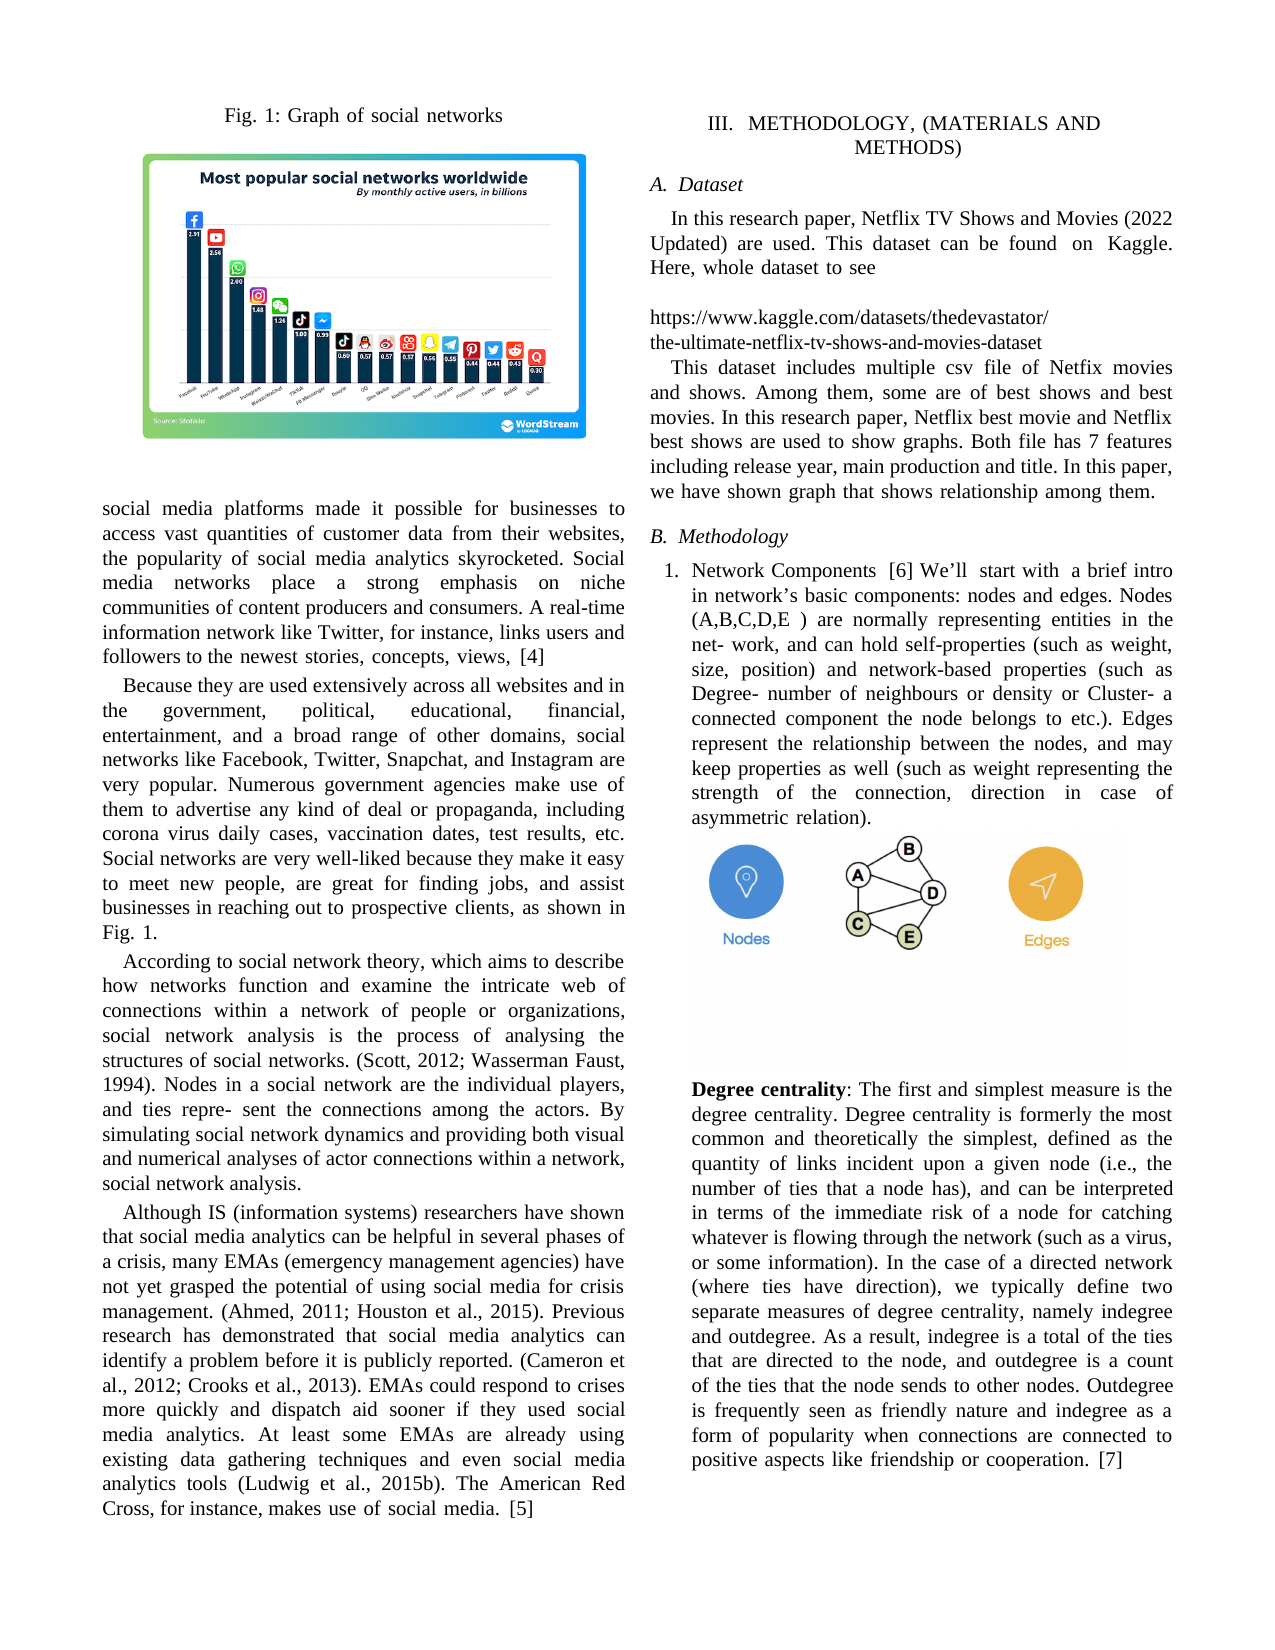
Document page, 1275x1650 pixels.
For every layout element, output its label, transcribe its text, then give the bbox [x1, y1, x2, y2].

text Degree centrality: The first and simplest measure is the degree centrality. Degree centrality is formerly the most common and theoretically the simplest, defined as the quantity of links incident upon a given node (i.e., the number of ties that a node has), and can be interpreted in terms of the immediate risk of a node for catching whatever is flowing through the network (such as a virus, or some information). In the case of a directed network (where ties have direction), we typically define two separate measures of degree centrality, namely indegree and outdegree. As a result, indegree is a total of the ties that are directed to the node, and outdegree is a count of the ties that the node sends to other nodes. Outdegree is frequently seen as friendly nature and indegree as a form of popularity when connections are connected to positive aspects like friendship or cooperation. [7] [691, 1077, 1173, 1471]
text According to social network theory, which aims to describe how networks function and examine the intricate web of connections within a network of people or organizations, social network analysis is the process of analysing the structures of social networks. (Scott, 2012; Wasserman Faust, 1994). Nodes in a social network are the individual players, and ties repre- sent the connections among the actors. By simulating social network dynamics and providing both visual and numerical analyses of actor connections within a network, social network analysis. [102, 949, 625, 1195]
text In this research paper, Netflix TV Shows and Movies (2022 Updated) are used. This dataset can be found on Kaggle. Here, whole dataset to see [650, 206, 1173, 279]
text social media platforms made it possible for businesses to access vast quantities of customer data from their websites, the popularity of social media analytics skyrocketed. Social media networks place a strong emphasis on niche communities of content producers and consumers. A real-time information network like Twitter, for instance, links users and followers to the newest stories, concepts, views, [4] [102, 496, 625, 668]
text Fig. 1: Graph of social networks [224, 103, 590, 127]
picture [142, 153, 587, 439]
list Methodology [650, 524, 1206, 548]
text https://www.kaggle.com/datasets/thedevastator/ the-ultimate-netflix-tv-shows-and-movies-dataset [650, 305, 1067, 354]
text This dataset includes multiple csv file of Netfix movies and shows. Among them, some are of best shows and best movies. In this research paper, Netflix best movie and Netflix best shows are used to show graphs. Both file has 7 features including release year, main production and title. In this paper, we have shown graph that shows relationship among them. [650, 355, 1173, 503]
list Network Components [6] We’ll start with a brief intro in network’s basic components: nodes and edges. Nodes (A,B,C,D,E ) are normally representing entities in the net- work, and can hold self-properties (such as weight, size, position) and network-based properties (such as Degree- number of neighbours or density or Cluster- a connected component the node belongs to etc.). Edges represent the relationship between the nodes, and may keep properties as well (such as weight representing the strength of the connection, direction in case of asymmetric relation). [663, 558, 1173, 829]
picture [691, 829, 1126, 1073]
text Because they are used extensively across all websites and in the government, political, educational, financial, entertainment, and a broad range of other domains, social networks like Facebook, Twitter, Snapchat, and Instagram are very popular. Numerous government agencies make use of them to advertise any kind of deal or propaganda, including corona virus daily cases, vaccination dates, test results, etc. Social networks are very well-liked because they make it easy to meet new people, are great for finding jobs, and assist businesses in reaching out to prospective clients, as shown in Fig. 1. [102, 673, 625, 944]
text Although IS (information systems) researchers have shown that social media analytics can be helpful in several phases of a crisis, many EMAs (emergency management agencies) have not yet grasped the potential of using social media for crisis management. (Ahmed, 2011; Houston et al., 2015). Previous research has demonstrated that social media analytics can identify a problem before it is publicly reported. (Cameron et al., 2012; Crooks et al., 2013). EMAs could respond to crises more quickly and dispatch aid sooner if they used social media analytics. At least some EMAs are already using existing data gathering techniques and even social media analytics tools (Ludwig et al., 2015b). The American Red Cross, for instance, makes use of social media. [5] [102, 1200, 625, 1520]
list Dataset [650, 171, 1206, 196]
list METHODOLOGY, (MATERIALS AND METHODS) [707, 111, 1116, 159]
